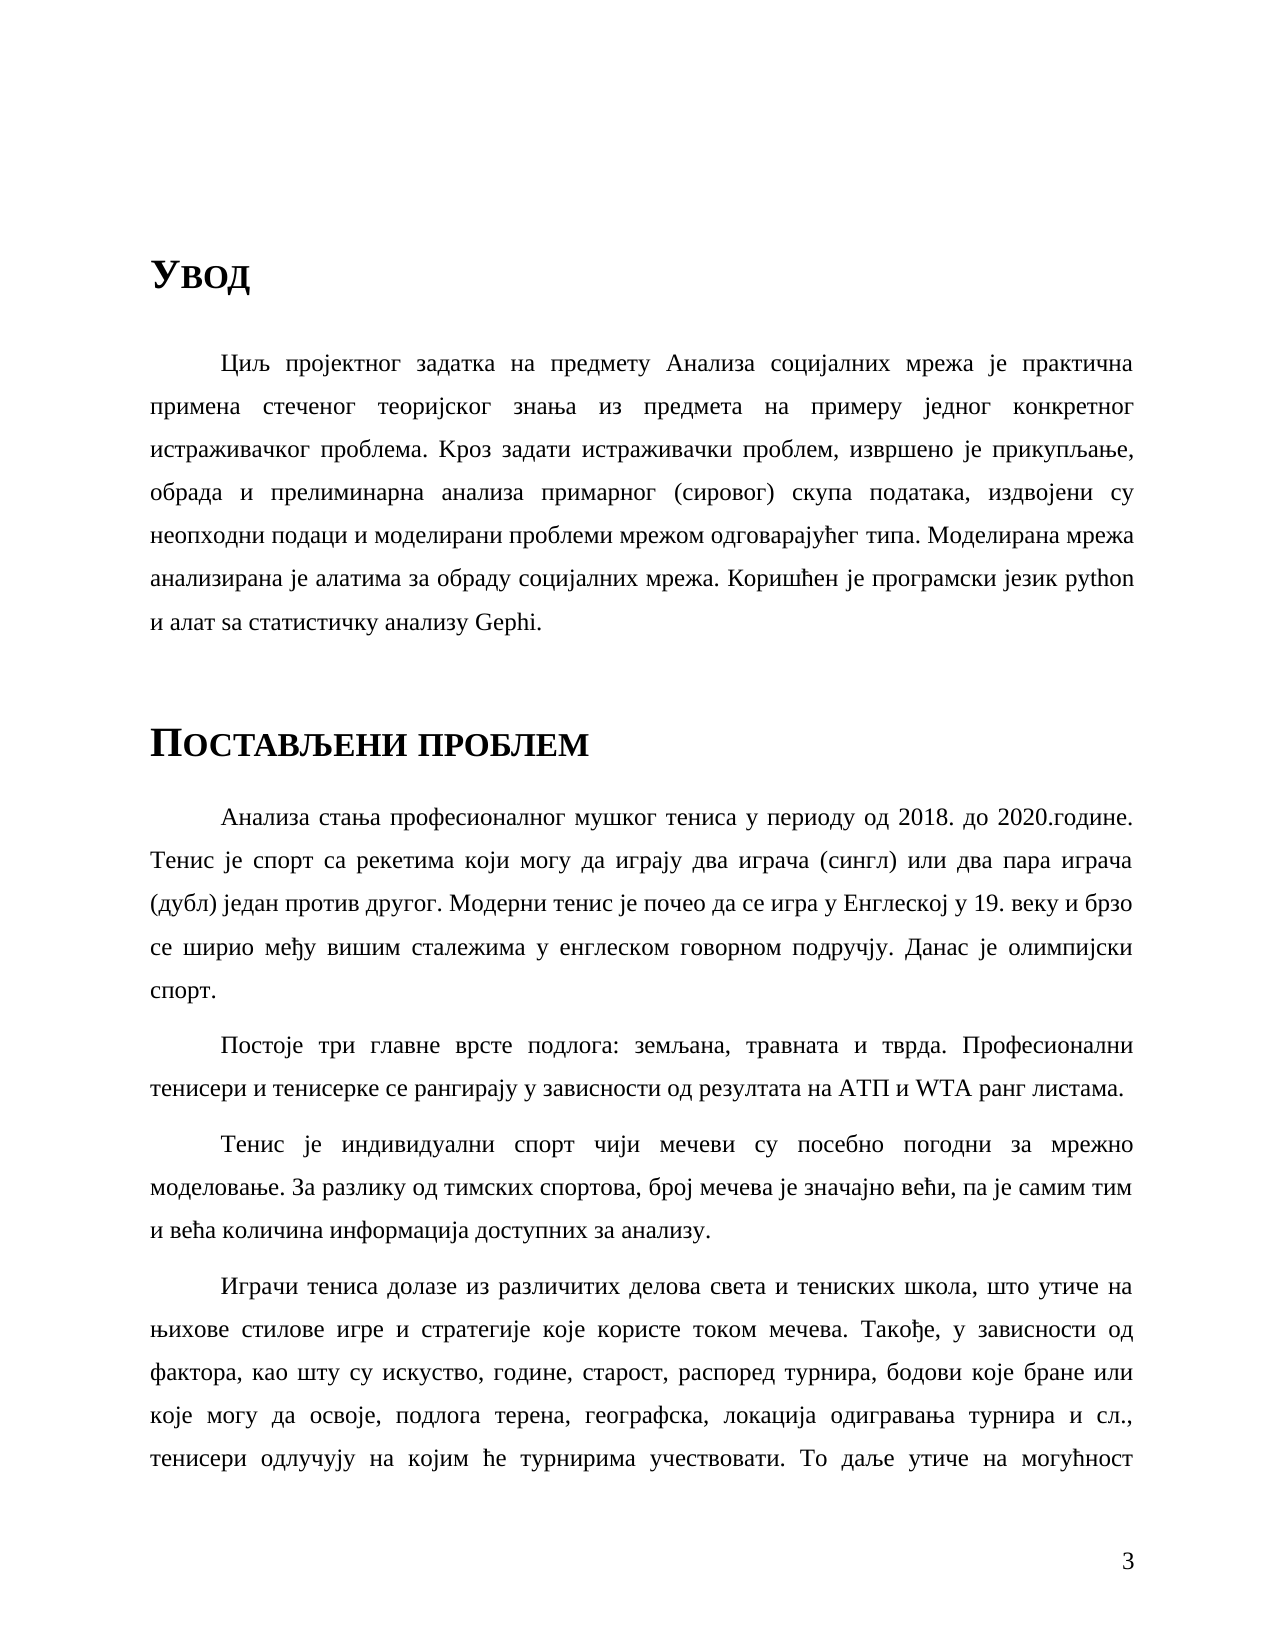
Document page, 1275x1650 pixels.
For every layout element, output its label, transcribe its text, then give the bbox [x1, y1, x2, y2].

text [150, 1271, 1134, 1472]
text Тенис је индивидуални спорт чији мечеви су посебно погодни за мрежно моделовање. За разлику од тимских спортова, број мечева је значајно већи, па је самим тим и већа количина информација доступних за анализу. [150, 1129, 1134, 1244]
text Анализа стања професионалног мушког тениса у периоду од 2018. до 2020.године. Тенис је спорт са рекетима који могу да играју два играча (сингл) или два пара играча (дубл) један против другог. Модерни тенис је почео да се игра у Енглеској у 19. веку и брзо се ширио међу вишим сталежима у енглеском говорном подручју. Данас је олимпијски спорт. [150, 802, 1134, 1003]
text Постоје три главне врсте подлога: земљана, травната и тврда. Професионални тенисери и тенисерке се рангирају у зависности од резултата на АТП и WТА ранг листама. [150, 1030, 1134, 1102]
text Увод [150, 250, 1134, 298]
text Постављени проблем [150, 718, 1134, 766]
text Циљ пројектног задатка на предмету Анализа социјалних мрежа је практична примена стеченог теоријског знања из предмета на примеру једног конкретног истраживачког проблема. Kроз задати истраживачки проблем, извршено је прикупљање, обрада и прелиминарна анализа примарног (сировог) скупа података, издвојени су неопходни подаци и моделирани проблеми мрежом одговарајућег типа. Моделирана мрежа анализирана је алатима за обраду социјалних мрежа. Коришћен je програмски језик python и алат ѕа статистичку анализу Gephi. [150, 348, 1134, 635]
